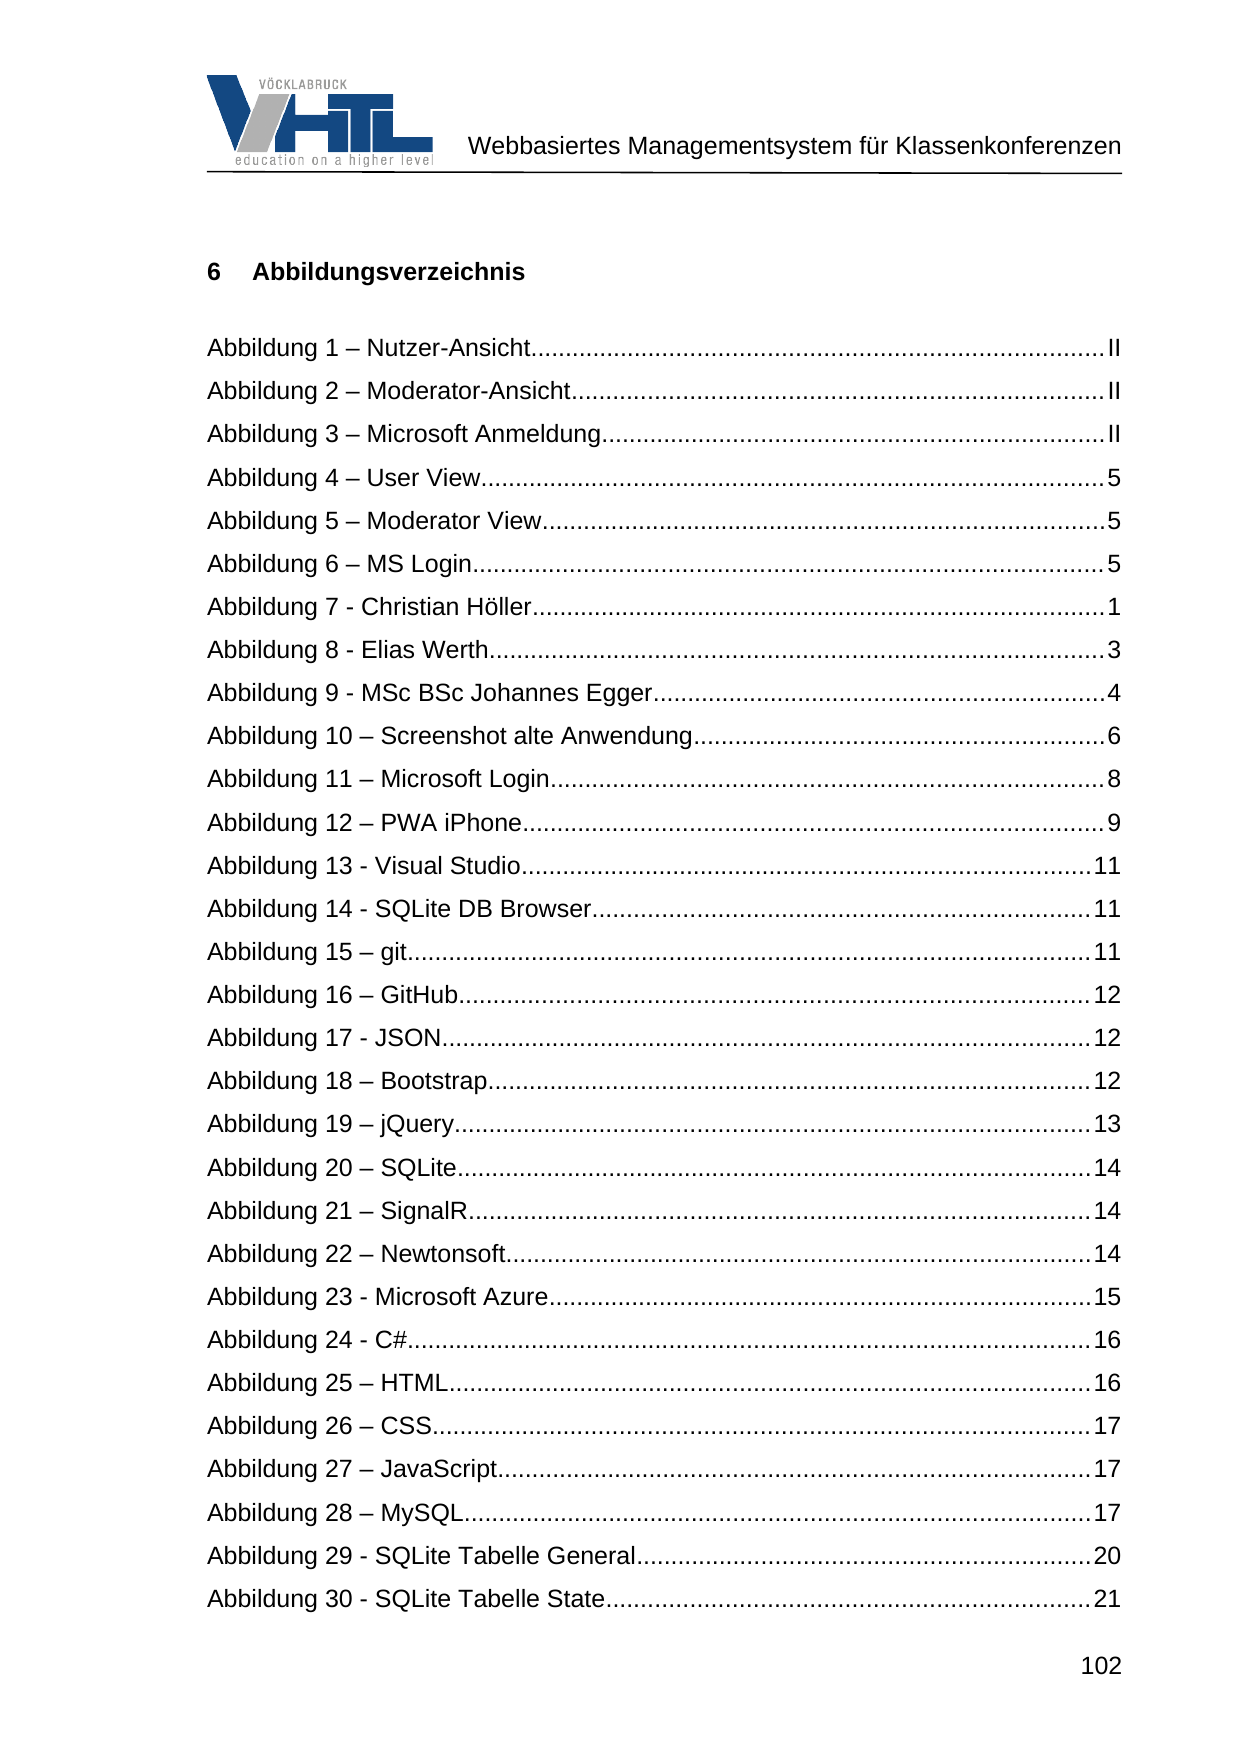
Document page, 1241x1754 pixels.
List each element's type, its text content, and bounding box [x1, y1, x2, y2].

text Abbildung 2 – Moderator-Ansicht II [207, 376, 1122, 405]
text Abbildung 3 – Microsoft Anmeldung II [207, 419, 1122, 448]
text Abbildung 29 - SQLite Tabelle General 20 [207, 1541, 1122, 1569]
text Abbildung 27 – JavaScript 17 [207, 1454, 1122, 1483]
text Abbildung 12 – PWA iPhone 9 [207, 808, 1122, 836]
text Abbildung 20 – SQLite 14 [207, 1153, 1122, 1181]
text Abbildung 30 - SQLite Tabelle State 21 [207, 1584, 1122, 1613]
text Abbildung 13 - Visual Studio 11 [207, 851, 1122, 879]
text Abbildung 1 – Nutzer-Ansicht II [207, 333, 1122, 362]
text Abbildung 25 – HTML 16 [207, 1368, 1122, 1397]
text Abbildung 6 – MS Login 5 [207, 549, 1122, 578]
text Abbildung 14 - SQLite DB Browser 11 [207, 894, 1122, 923]
text Abbildung 26 – CSS 17 [207, 1411, 1122, 1440]
text Abbildung 11 – Microsoft Login 8 [207, 764, 1122, 793]
picture [206, 75, 433, 167]
text Abbildung 16 – GitHub 12 [207, 980, 1122, 1009]
text Abbildung 15 – git 11 [207, 937, 1122, 966]
text Abbildung 9 - MSc BSc Johannes Egger 4 [207, 678, 1122, 707]
text Abbildung 21 – SignalR 14 [207, 1196, 1122, 1224]
text Abbildung 4 – User View 5 [207, 463, 1122, 491]
text Abbildung 23 - Microsoft Azure 15 [207, 1282, 1122, 1311]
subtitle Abbildungsverzeichnis [207, 257, 1122, 286]
text Abbildung 18 – Bootstrap 12 [207, 1066, 1122, 1095]
text Abbildung 17 - JSON 12 [207, 1023, 1122, 1052]
text Abbildung 10 – Screenshot alte Anwendung 6 [207, 721, 1122, 750]
text Abbildung 24 - C# 16 [207, 1325, 1122, 1354]
text Abbildung 5 – Moderator View 5 [207, 506, 1122, 534]
text Abbildung 28 – MySQL 17 [207, 1498, 1122, 1526]
text Abbildung 8 - Elias Werth 3 [207, 635, 1122, 664]
text Abbildung 7 - Christian Höller 1 [207, 592, 1122, 621]
text Abbildung 19 – jQuery 13 [207, 1109, 1122, 1138]
text Abbildung 22 – Newtonsoft 14 [207, 1239, 1122, 1268]
